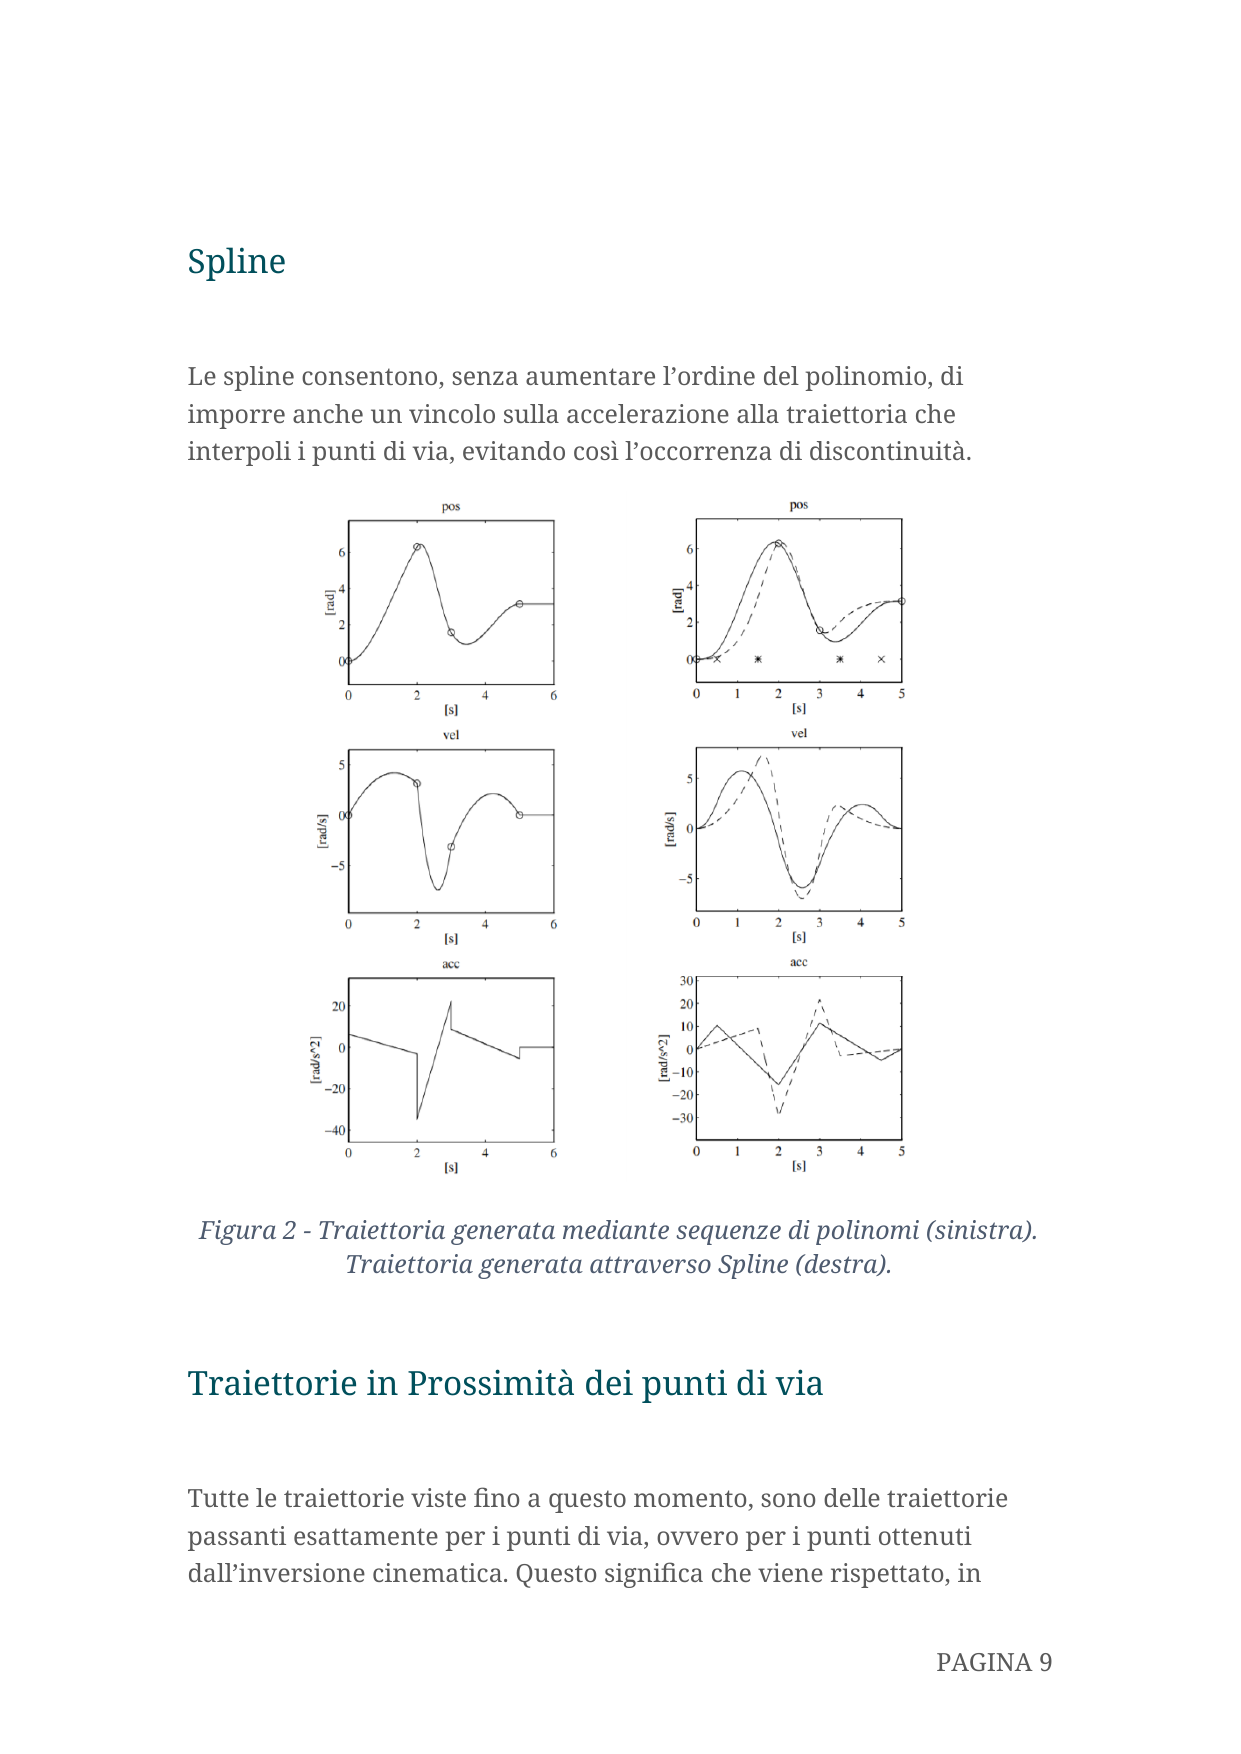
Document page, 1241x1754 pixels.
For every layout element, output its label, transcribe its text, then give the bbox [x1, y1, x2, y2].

subtitle Spline [187, 238, 1053, 284]
subtitle Traiettorie in Prossimità dei punti di via [187, 1360, 1053, 1406]
text Figura - Traiettoria generata mediante sequenze di polinomi (sinistra). Traiettoria generata attraverso Spline (destra). [187, 1213, 1053, 1281]
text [187, 1481, 1053, 1589]
picture [282, 491, 958, 1189]
text Le spline consentono, senza aumentare l’ordine del polinomio, di imporre anche un vincolo sulla accelerazione alla traiettoria che interpoli i punti di via, evitando così l’occorrenza di discontinuità. [187, 359, 1053, 468]
